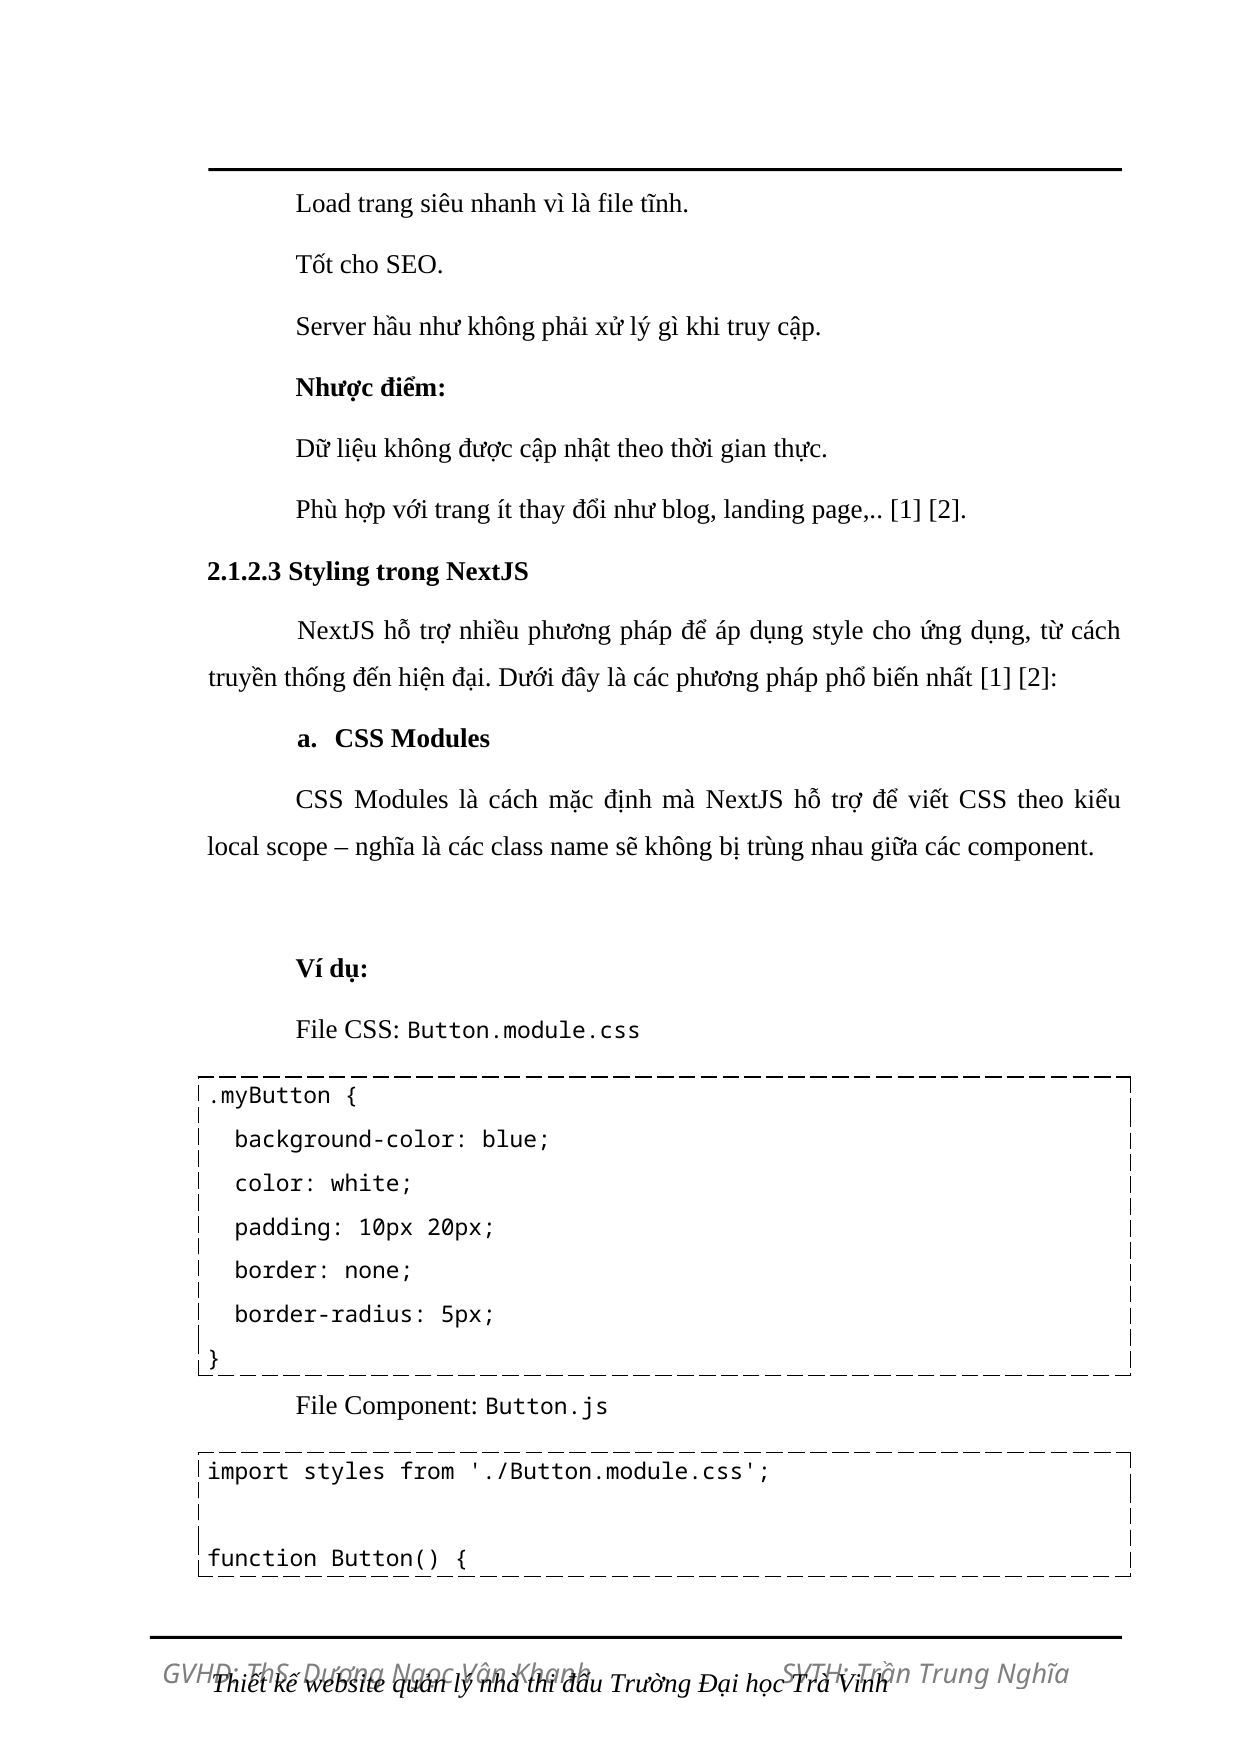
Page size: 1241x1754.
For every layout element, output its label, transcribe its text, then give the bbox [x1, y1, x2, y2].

text File CSS: Button.module.css [207, 1014, 1122, 1046]
text border-radius: 5px; [197, 1295, 1131, 1329]
text Tốt cho SEO. [207, 249, 1122, 280]
text .myButton { [197, 1076, 1131, 1111]
text background-color: blue; [197, 1120, 1131, 1154]
text File Component: Button.js [207, 1389, 1122, 1421]
text import styles from './Button.module.css'; [197, 1452, 1131, 1486]
text Ví dụ: [207, 952, 1122, 983]
text Server hầu như không phải xử lý gì khi truy cập. [207, 310, 1122, 341]
text NextJS hỗ trợ nhiều phương pháp để áp dụng style cho ứng dụng, từ cách truyền thống đến hiện đại. Dưới đây là các phương pháp phổ biến nhất : [208, 614, 1122, 692]
text padding: 10px 20px; [197, 1208, 1131, 1242]
text Dữ liệu không được cập nhật theo thời gian thực. [207, 432, 1122, 463]
text Load trang siêu nhanh vì là file tĩnh. [207, 148, 1122, 218]
text CSS Modules là cách mặc định mà NextJS hỗ trợ để viết CSS theo kiểu local scope – nghĩa là các class name sẽ không bị trùng nhau giữa các component. [207, 783, 1122, 861]
text Nhược điểm: [207, 371, 1122, 402]
text } [197, 1339, 1131, 1376]
text color: white; [197, 1164, 1131, 1198]
text function Button() { [197, 1539, 1131, 1577]
subtitle Styling trong NextJS [207, 555, 1122, 586]
list CSS Modules [297, 722, 1122, 753]
text border: none; [197, 1251, 1131, 1286]
text Phù hợp với trang ít thay đổi như blog, landing page,.. . [207, 494, 1122, 525]
